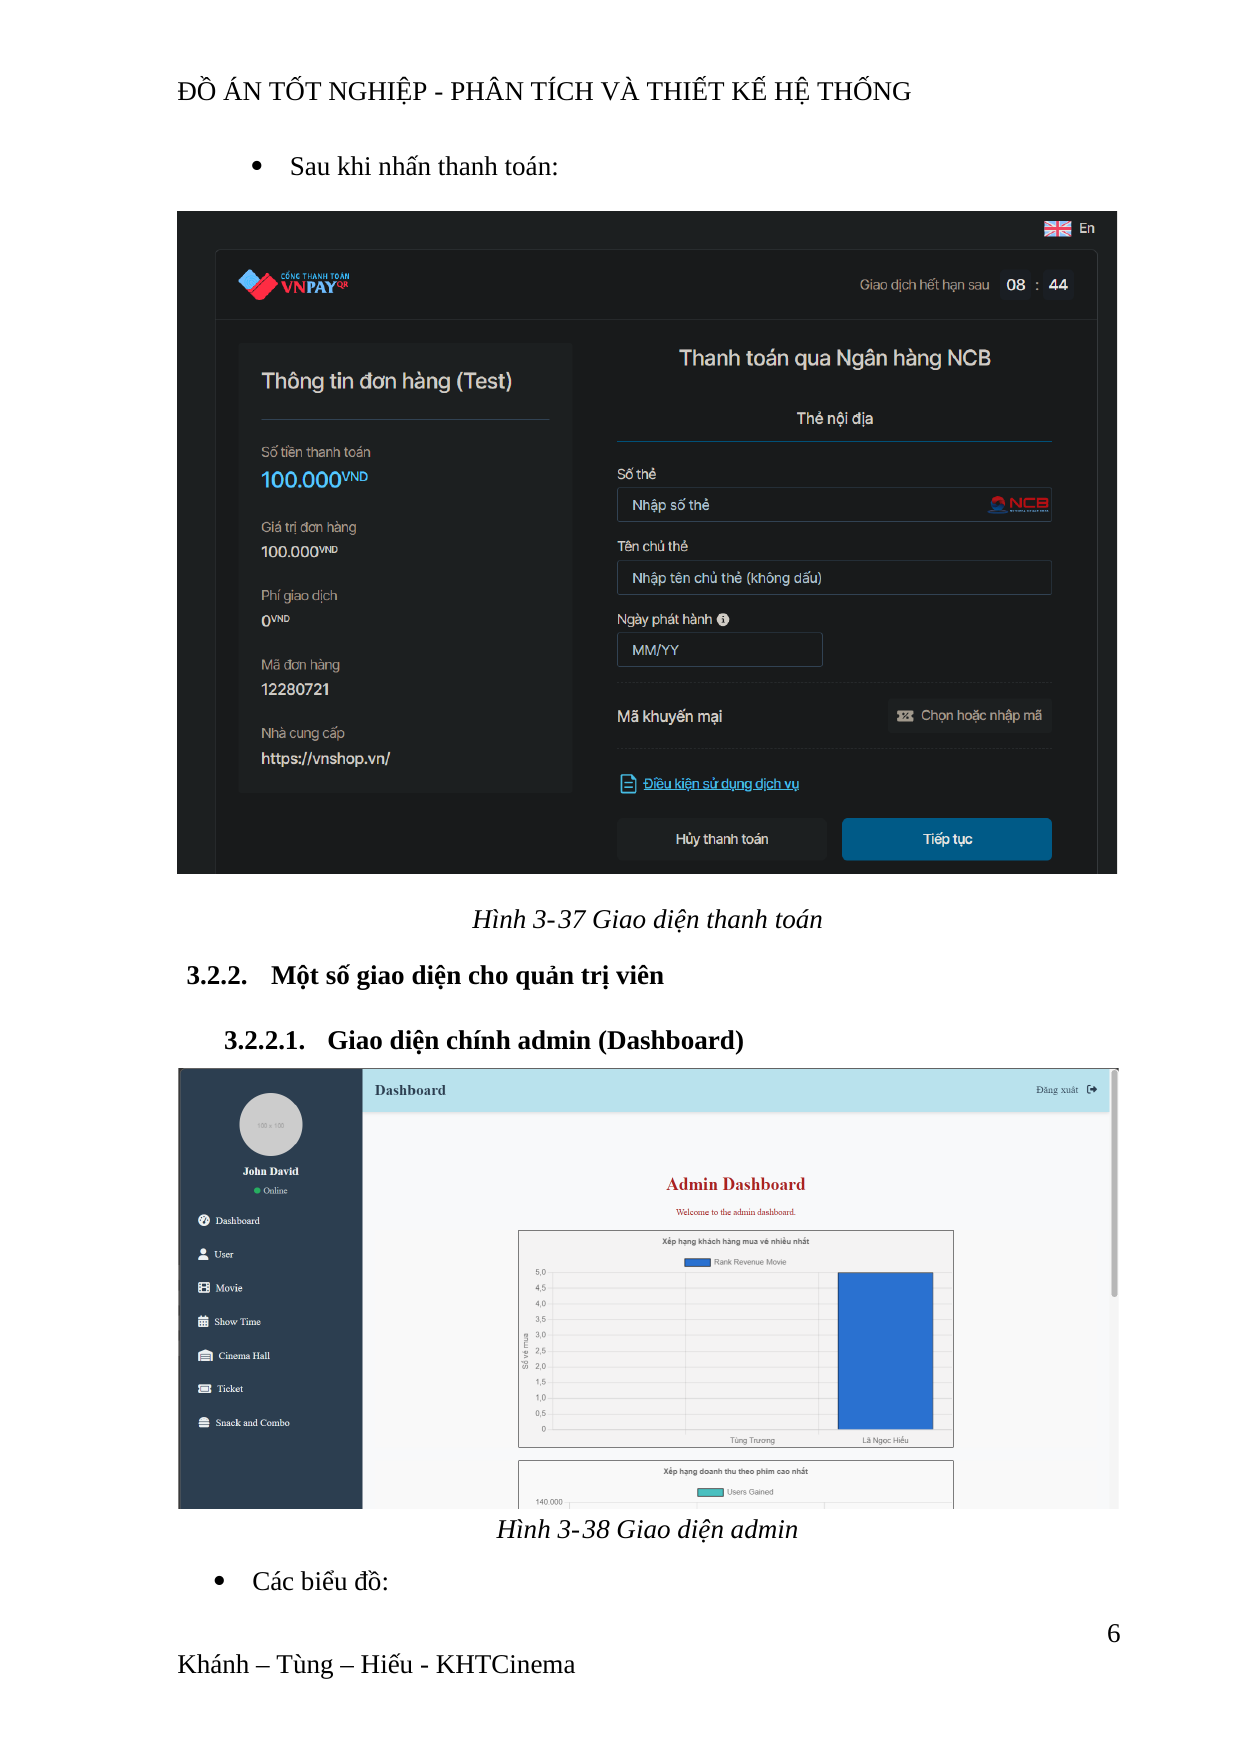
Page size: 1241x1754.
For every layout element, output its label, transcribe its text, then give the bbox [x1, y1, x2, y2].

picture [178, 1068, 1119, 1509]
picture [177, 211, 1118, 874]
list Các biểu đồ: [214, 1565, 1120, 1596]
subtitle Giao diện chính admin (Dashboard) [224, 1024, 1120, 1055]
list Sau khi nhấn thanh toán: [252, 150, 1120, 181]
subtitle Một số giao diện cho quản trị viên [186, 959, 1120, 990]
